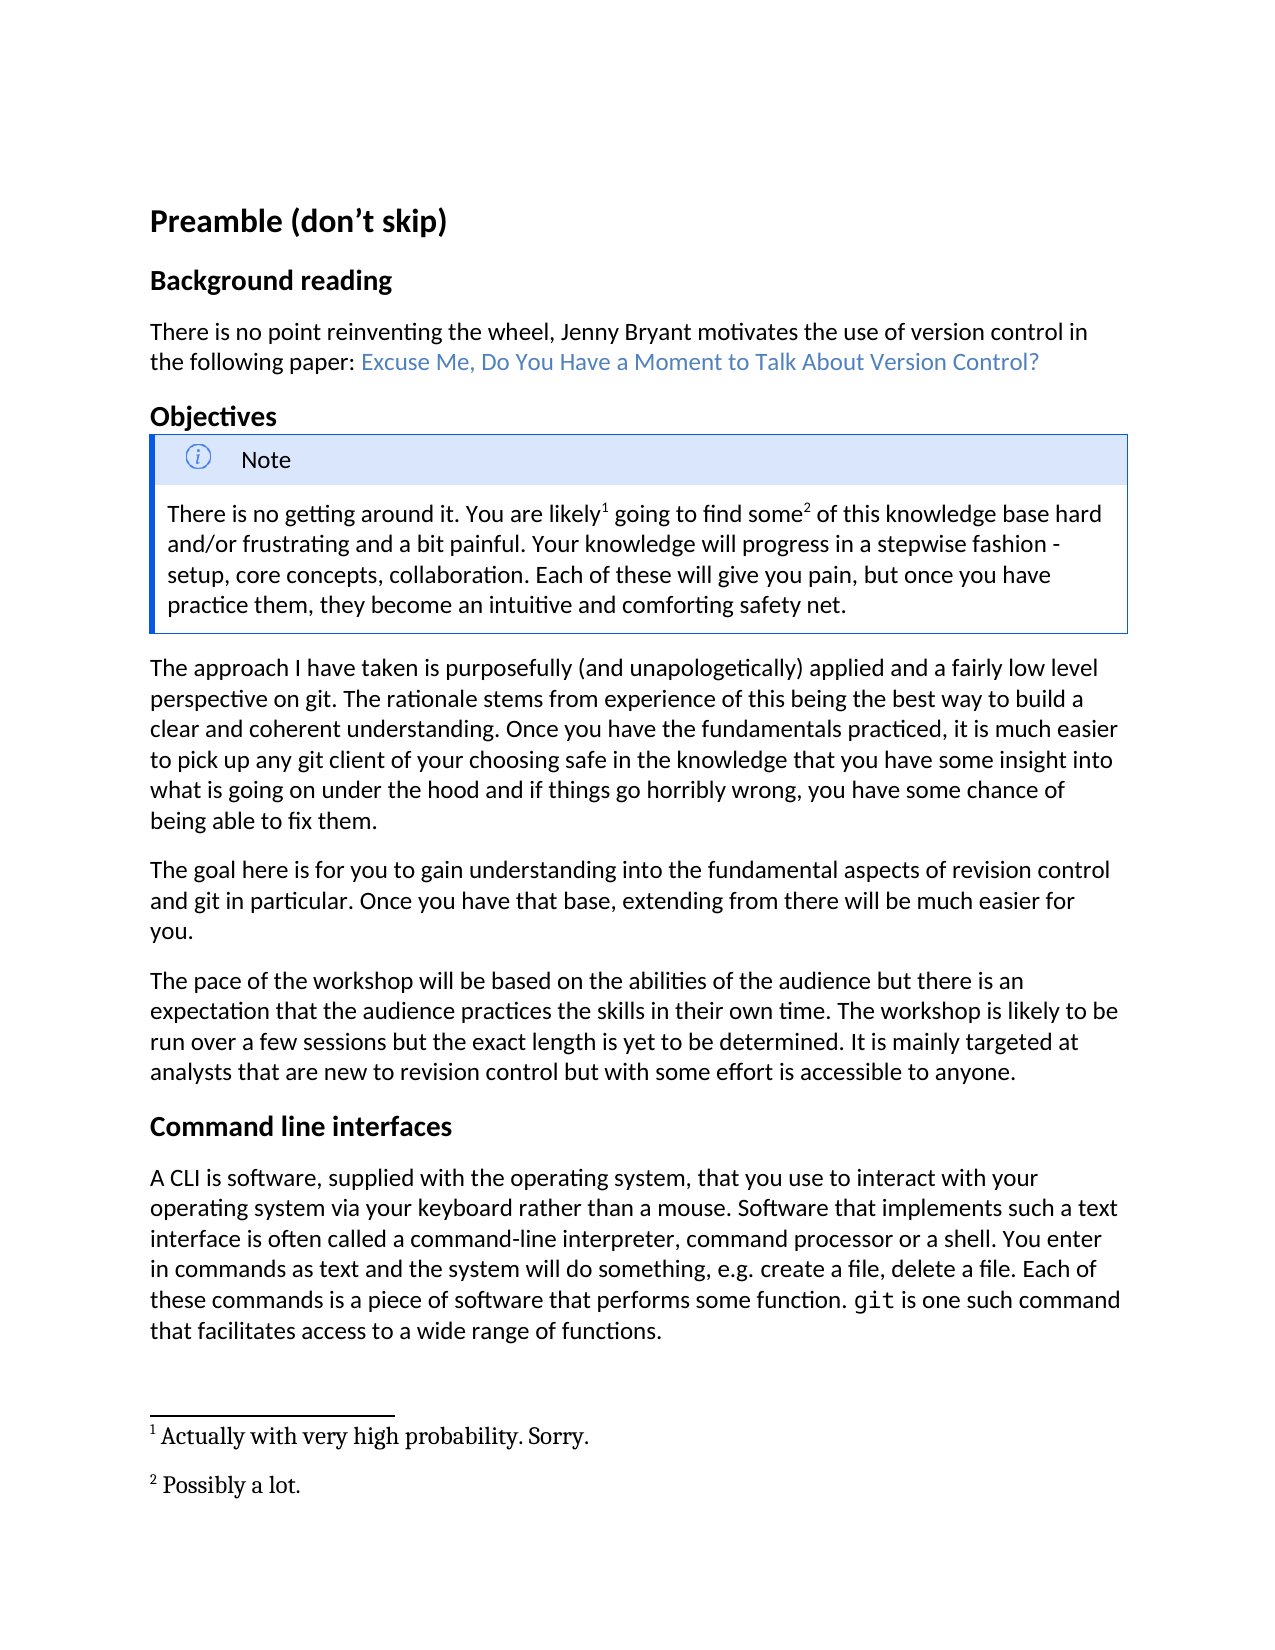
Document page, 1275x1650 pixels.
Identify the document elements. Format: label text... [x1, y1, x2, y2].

subtitle Preamble (don’t skip) [150, 200, 1125, 241]
picture [186, 444, 211, 469]
table_header Note [155, 435, 1127, 485]
text The pace of the workshop will be based on the abilities of the audience but there is an expectation that the audience practices the skills in their own time. The workshop is likely to be run over a few sessions but the exact length is yet to be determined. It is mainly targeted at analysts that are new to revision control but with some effort is accessible to anyone. [150, 965, 1125, 1087]
subtitle Command line interfaces [150, 1108, 1125, 1143]
text A CLI is software, supplied with the operating system, that you use to interact with your operating system via your keyboard rather than a mouse. Software that implements such a text interface is often called a command-line interpreter, command processor or a shell. You enter in commands as text and the system will do something, e.g. create a file, delete a file. Each of these commands is a piece of software that performs some function. git is one such command that facilitates access to a wide range of functions. [150, 1162, 1125, 1346]
text The goal here is for you to gain understanding into the fundamental aspects of revision control and git in particular. Once you have that base, extending from there will be much easier for you. [150, 854, 1125, 946]
subtitle Background reading [150, 262, 1125, 297]
text There is no point reinventing the wheel, Jenny Bryant motivates the use of version control in the following paper: Excuse Me, Do You Have a Moment to Talk About Version Control? [150, 316, 1125, 377]
text The approach I have taken is purposefully (and unapologetically) applied and a fairly low level perspective on git. The rationale stems from experience of this being the best way to build a clear and coherent understanding. Once you have the fundamentals practiced, it is much easier to pick up any git client of your choosing safe in the knowledge that you have some insight into what is going on under the hood and if things go horribly wrong, you have some chance of being able to fix them. [150, 653, 1125, 836]
table_cell There is no getting around it. You are likely going to find some of this knowledge base hard and/or frustrating and a bit painful. Your knowledge will progress in a stepwise fashion - setup, core concepts, collaboration. Each of these will give you pain, but once you have practice them, they become an intuitive and comforting safety net. [155, 485, 1127, 633]
subtitle Objectives [150, 398, 1125, 433]
